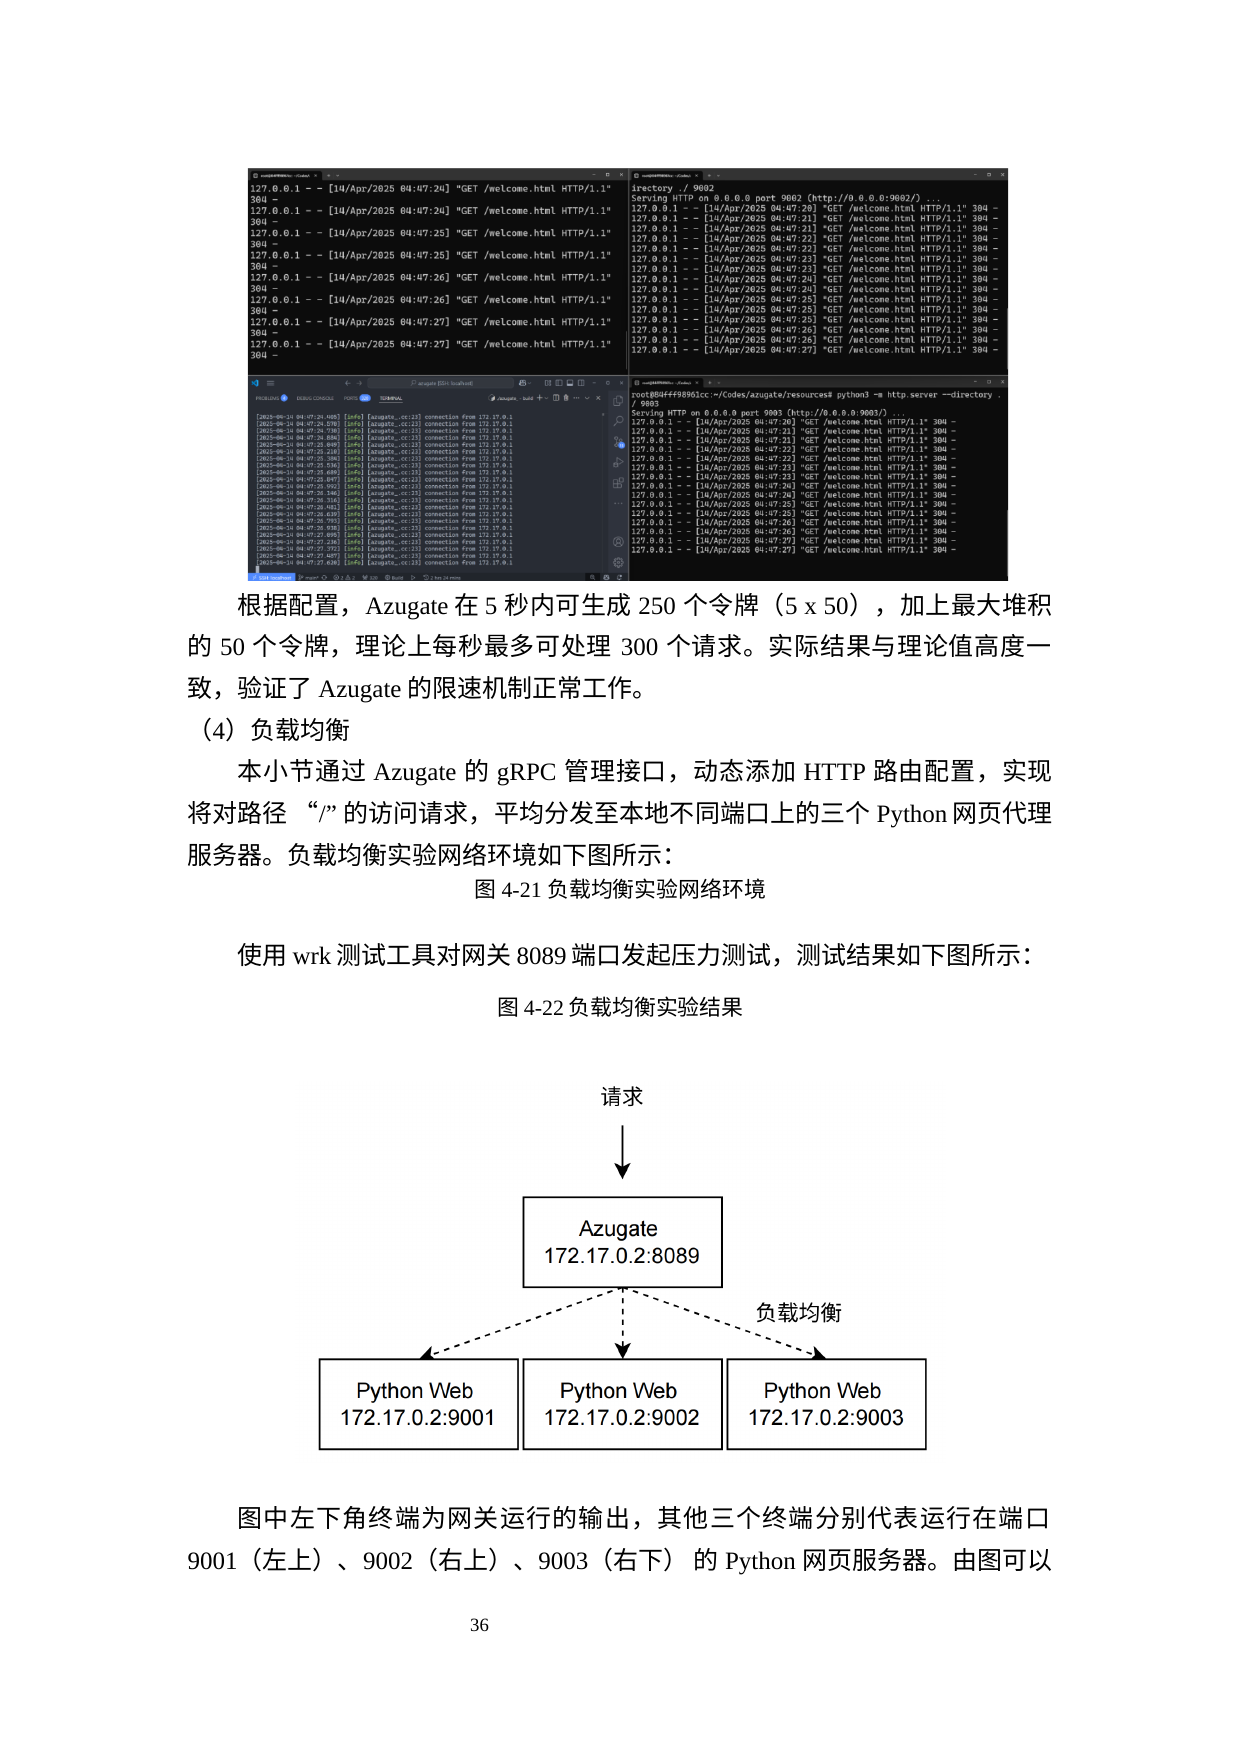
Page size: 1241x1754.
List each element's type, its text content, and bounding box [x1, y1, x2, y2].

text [187, 1053, 1053, 1578]
list 使用wrk测试工具对网关8089端口发起压力测试，测试结果如下图所示： [187, 936, 1053, 972]
picture [295, 1081, 947, 1463]
list （4）负载均衡 [187, 706, 1053, 747]
text 图 4-21 负载均衡实验网络环境 [187, 872, 1053, 904]
list 本小节通过 Azugate 的 gRPC 管理接口，动态添加 HTTP 路由配置，实现将对路径 “/” 的访问请求，平均分发至本地不同端口上的三个 Python网页代理服务器。负载均衡实验网络环境如下图所示： [187, 747, 1053, 872]
text 图 4-22负载均衡实验结果 [187, 990, 1053, 1022]
picture [247, 168, 1009, 581]
